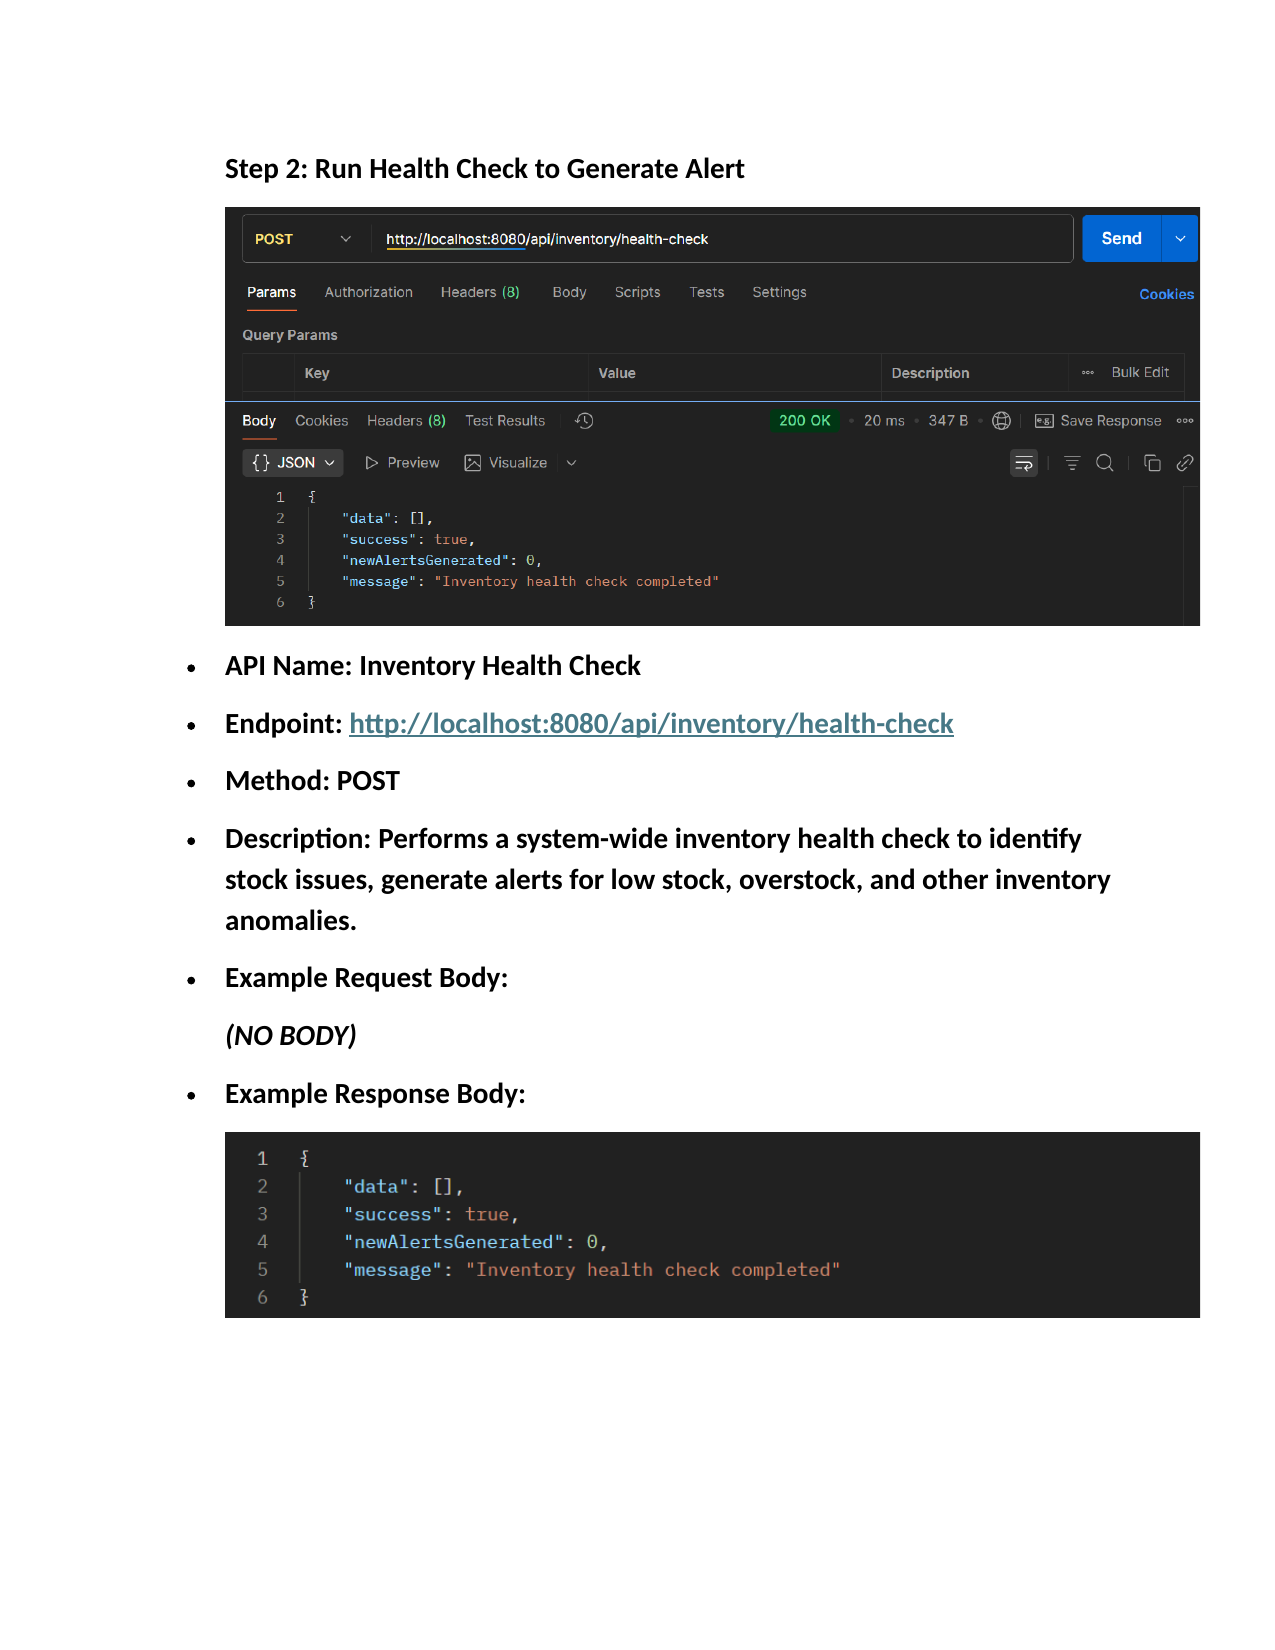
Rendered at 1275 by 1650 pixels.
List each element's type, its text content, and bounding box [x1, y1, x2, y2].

list API Name: Inventory Health Check [187, 647, 1125, 683]
list Description: Performs a system-wide inventory health check to identify stock issues, generate alerts for low stock, overstock, and other inventory anomalies. [187, 820, 1125, 938]
text (NO BODY) [225, 1017, 1125, 1053]
list Endpoint: http://localhost:8080/api/inventory/health-check [187, 705, 1125, 741]
list Example Request Body: [187, 959, 1125, 995]
picture [225, 207, 1200, 626]
text Step 2: Run Health Check to Generate Alert [225, 150, 1125, 186]
list Example Response Body: [187, 1075, 1125, 1110]
picture [225, 1132, 1200, 1318]
list Method: POST [187, 762, 1125, 798]
